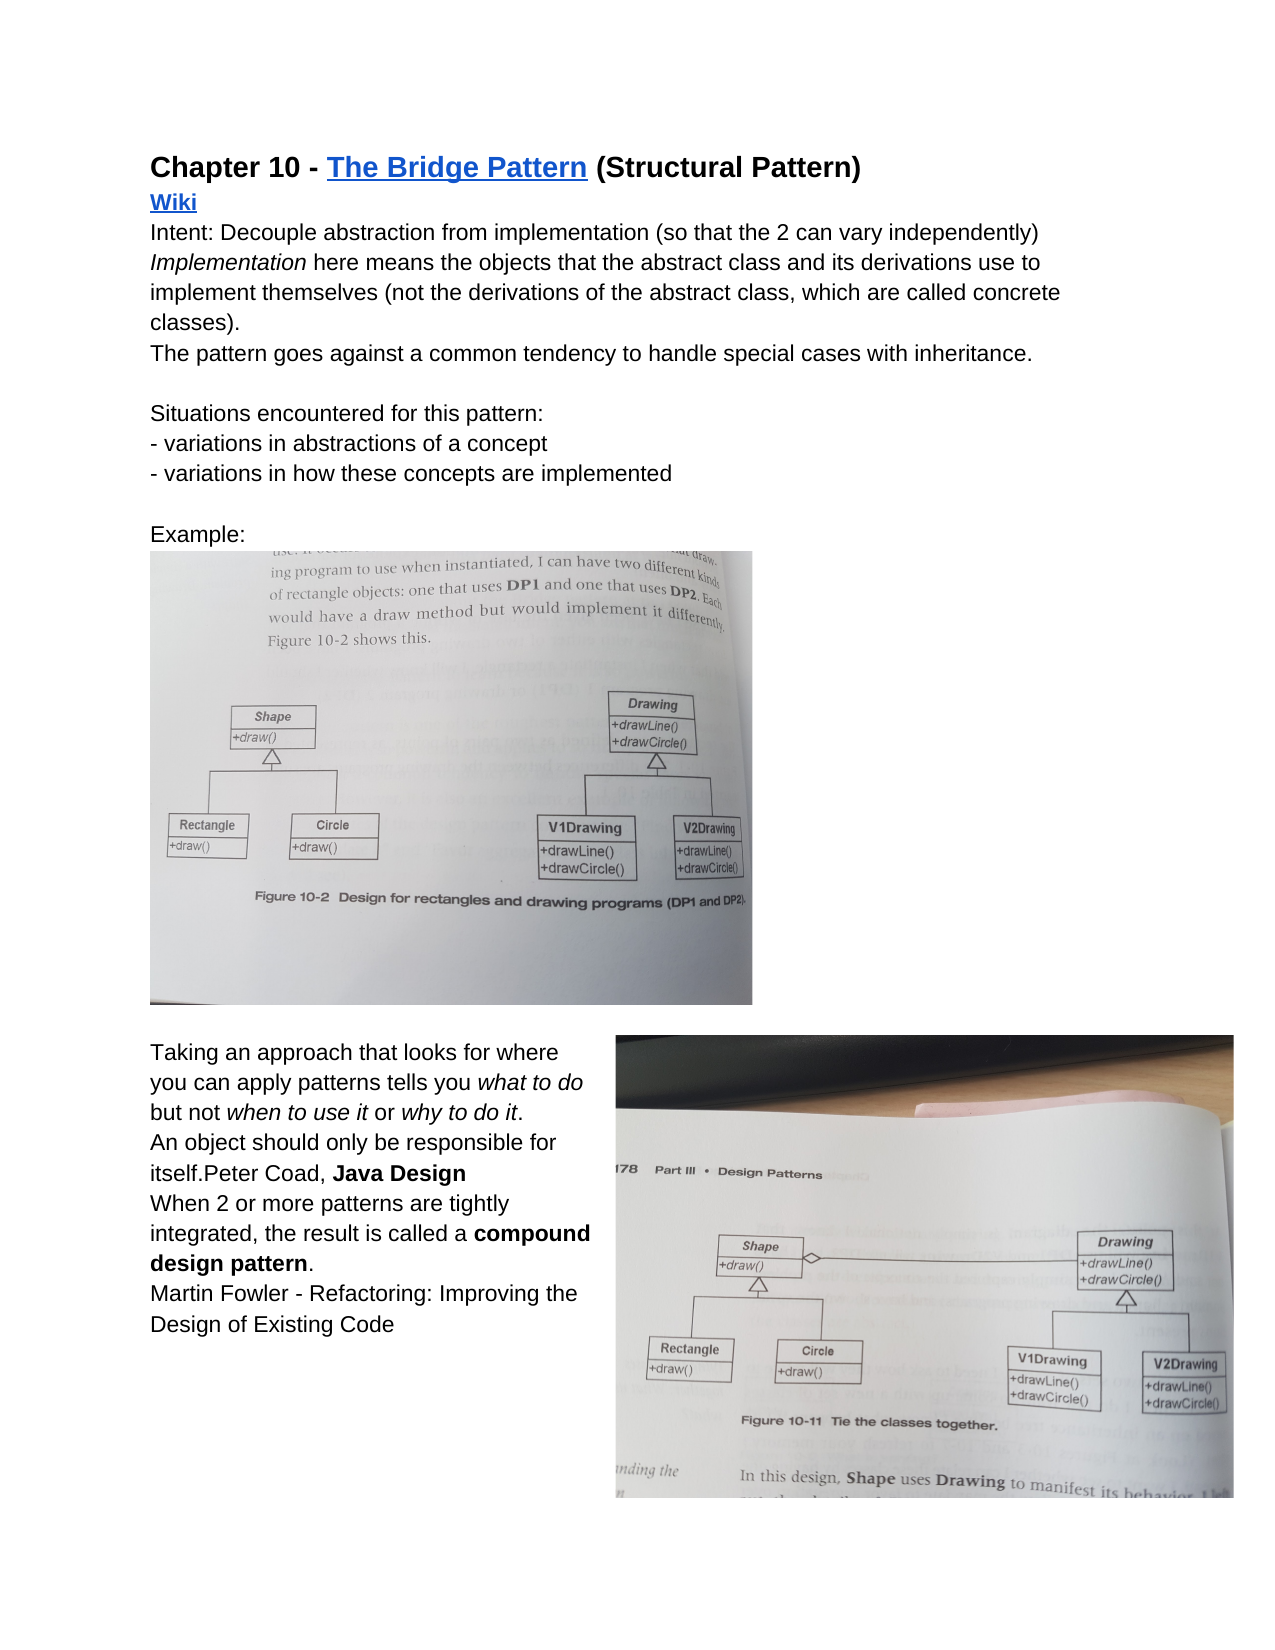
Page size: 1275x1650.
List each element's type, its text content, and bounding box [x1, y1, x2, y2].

text Martin Fowler - Refactoring: Improving the Design of Existing Code [150, 1280, 615, 1337]
text Intent: Decouple abstraction from implementation (so that the 2 can vary independently) [150, 219, 1125, 245]
text Taking an approach that looks for where you can apply patterns tells you what to do but not when to use it or why to do it. [150, 1039, 615, 1126]
text Implementation here means the objects that the abstract class and its derivations use to implement themselves (not the derivations of the abstract class, which are called concrete classes). [150, 249, 1125, 336]
text Example: [150, 521, 1125, 547]
text An object should only be responsible for itself.Peter Coad, Java Design [150, 1129, 615, 1186]
text - variations in how these concepts are implemented [150, 460, 1125, 487]
text Wiki [150, 188, 1125, 215]
text The pattern goes against a common tendency to handle special cases with inheritance. [150, 339, 1125, 366]
text - variations in abstractions of a concept [150, 430, 1125, 457]
picture [150, 551, 753, 1005]
text Chapter 10 - The Bridge Pattern (Structural Pattern) [150, 150, 1125, 183]
picture [615, 1035, 1234, 1498]
text When 2 or more patterns are tightly integrated, the result is called a compound design pattern. [150, 1190, 615, 1277]
text Situations encountered for this pattern: [150, 400, 1125, 426]
